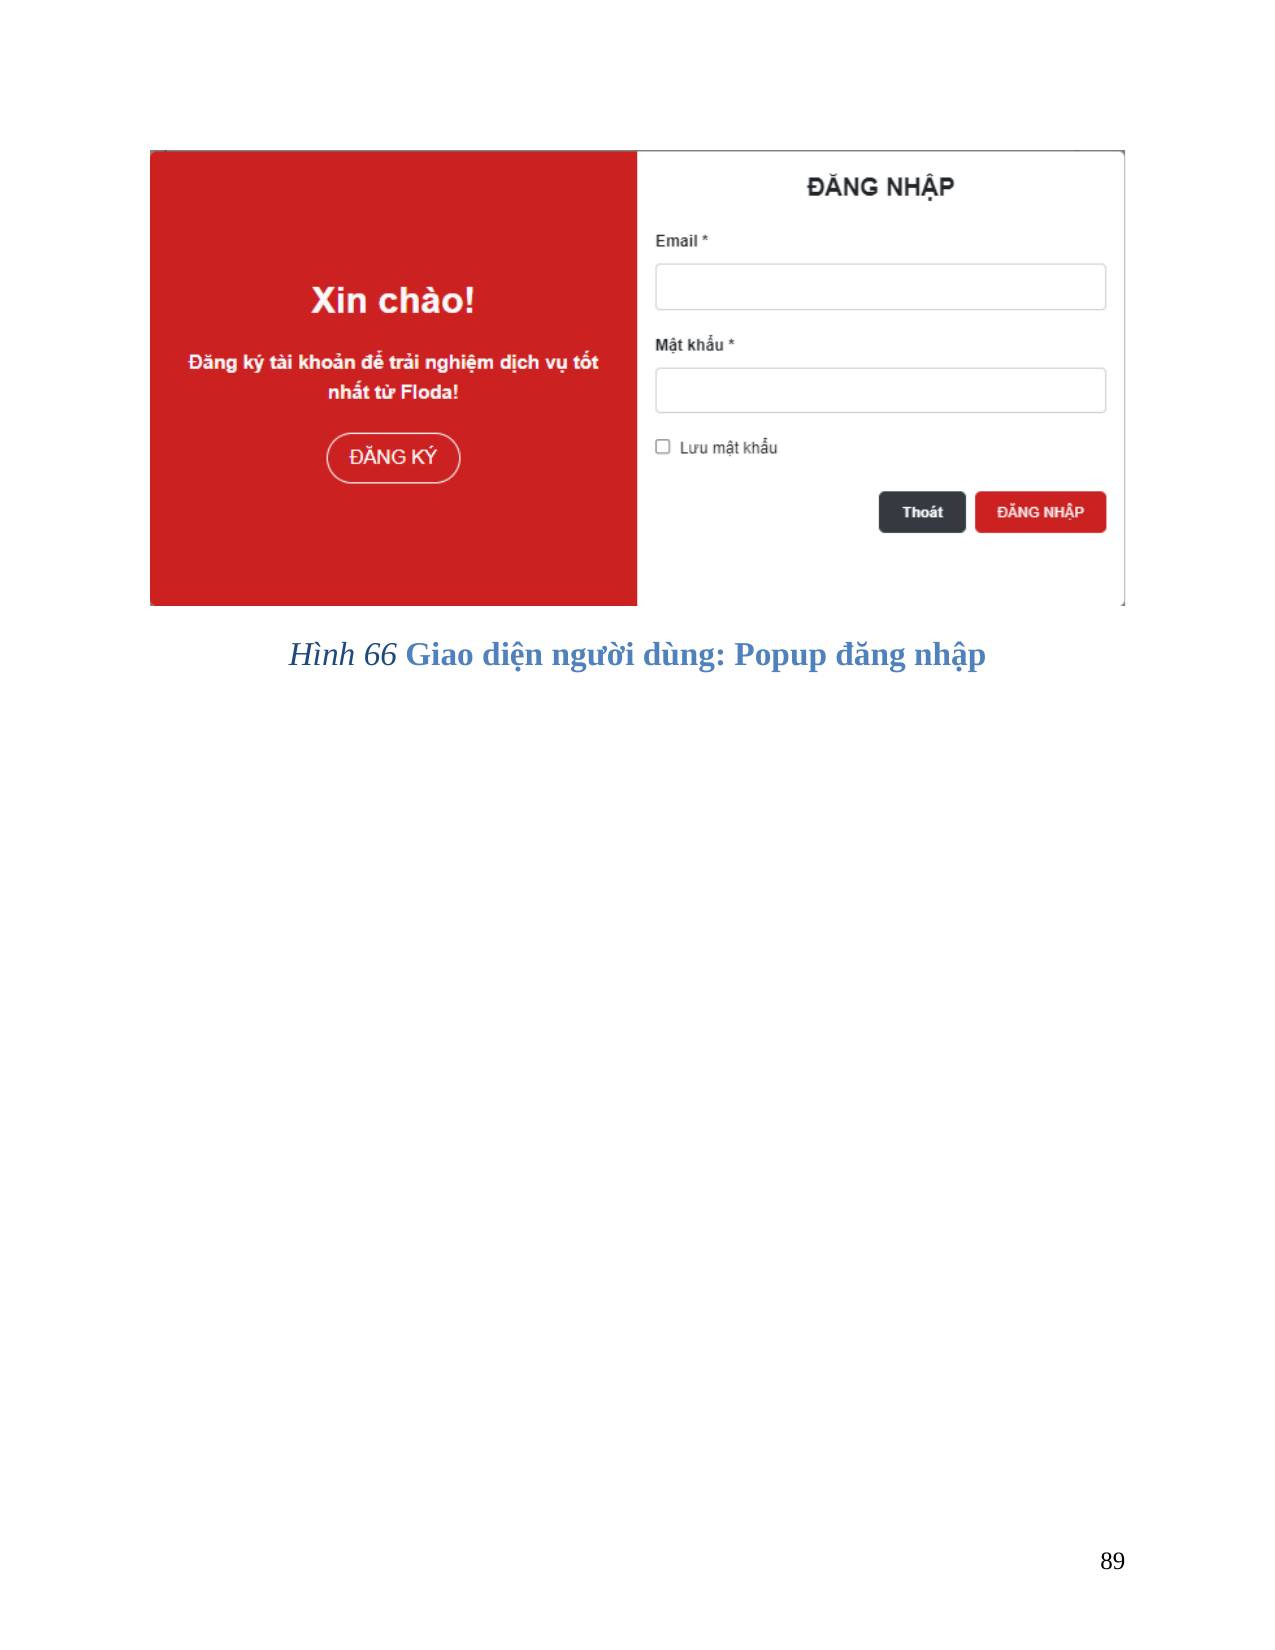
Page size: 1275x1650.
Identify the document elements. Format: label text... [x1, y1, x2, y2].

picture [150, 150, 1125, 606]
